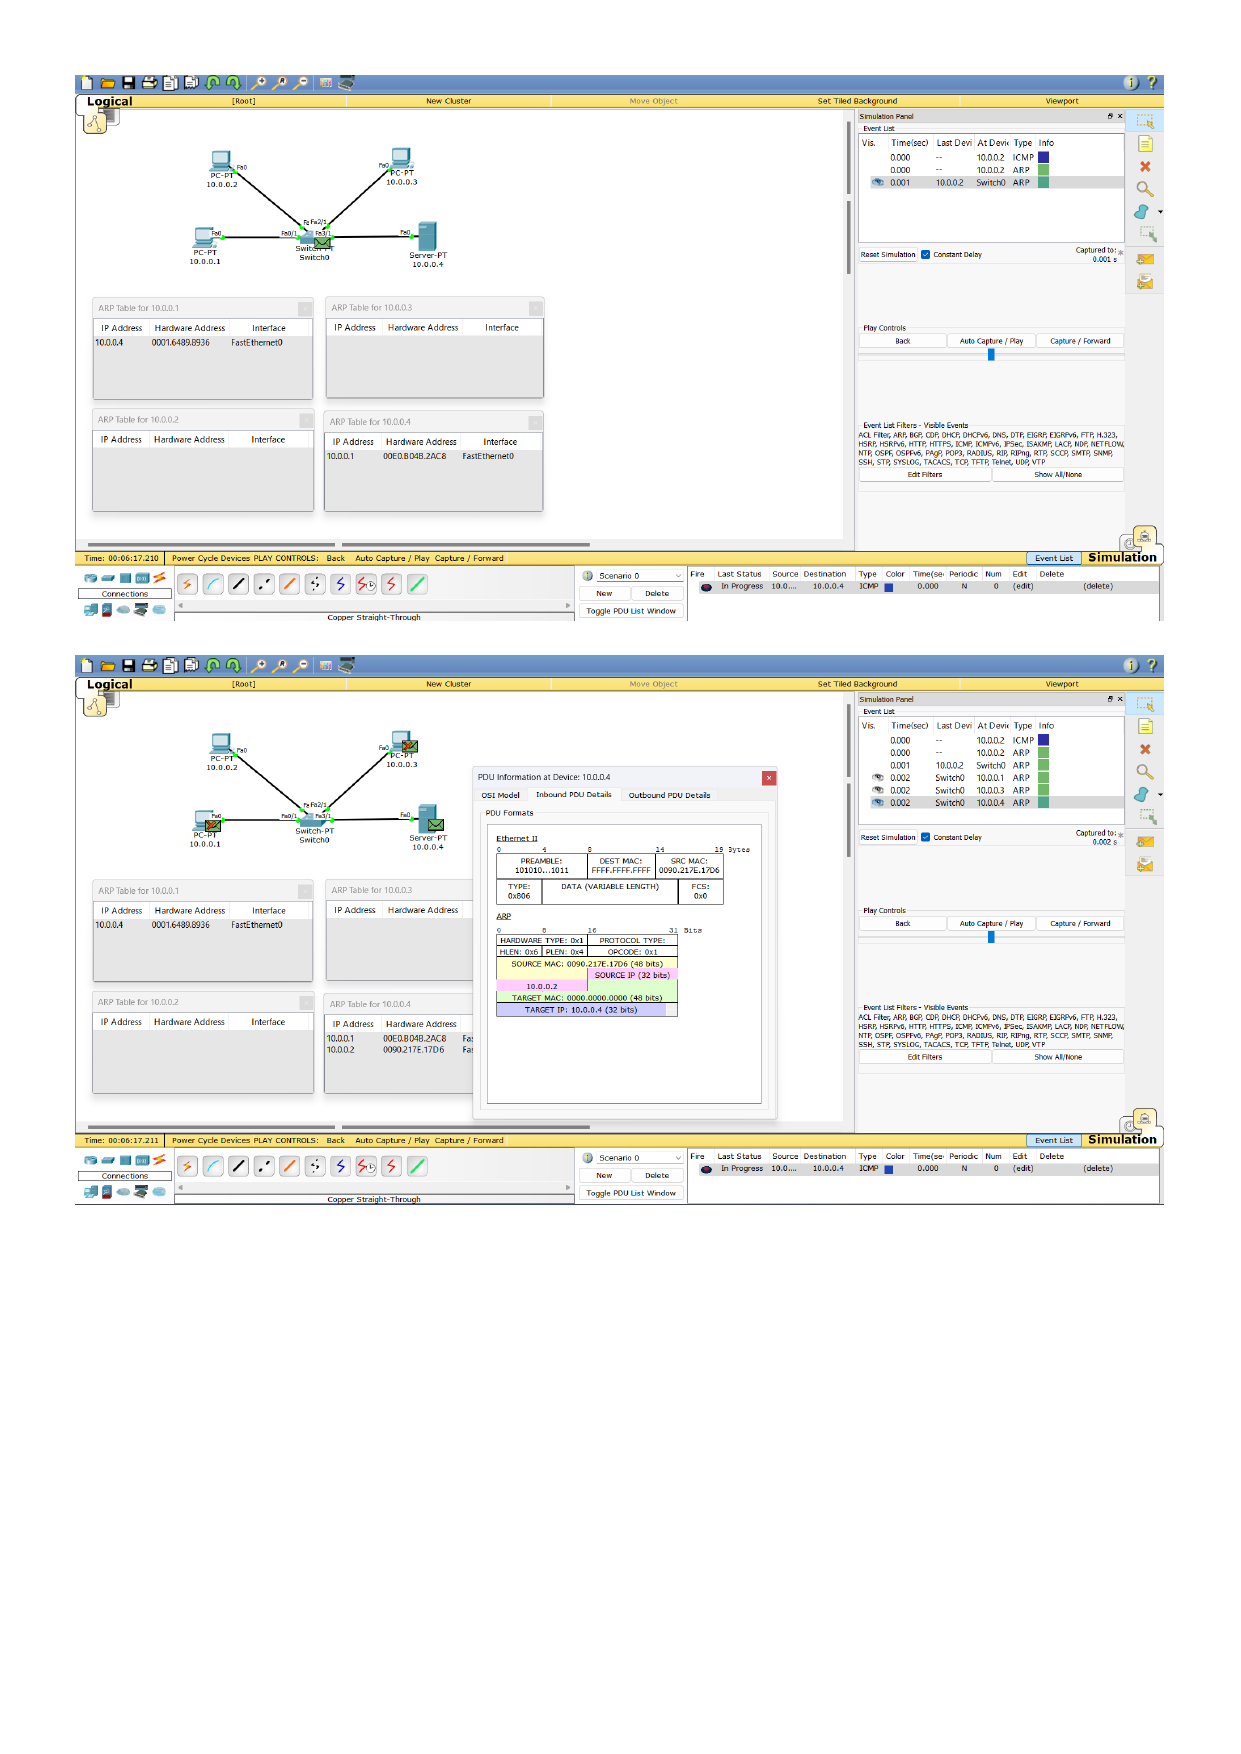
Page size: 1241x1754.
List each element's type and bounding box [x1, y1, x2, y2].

picture [75, 654, 1164, 1205]
picture [75, 75, 1164, 621]
